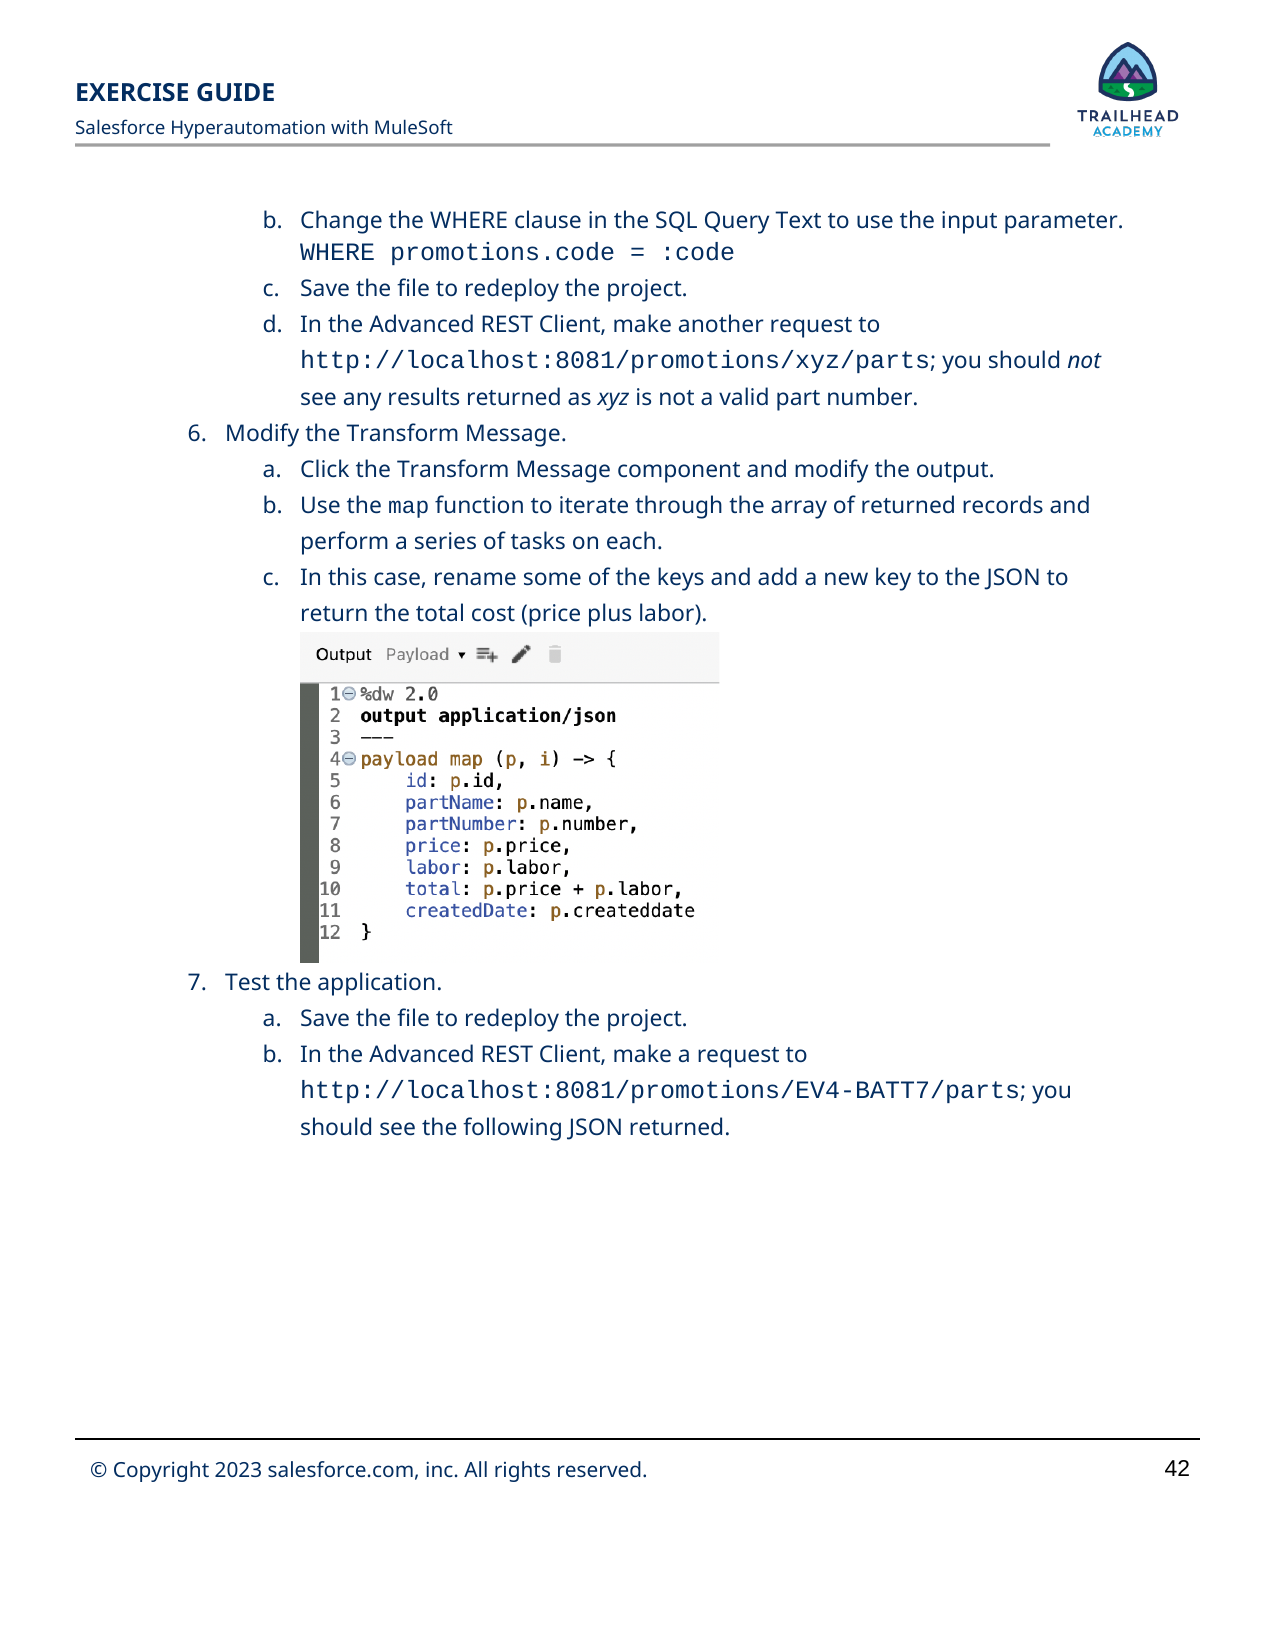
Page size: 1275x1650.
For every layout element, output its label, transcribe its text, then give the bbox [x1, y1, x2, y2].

list Click the Transform Message component and modify the output. [262, 453, 1125, 484]
list In this case, rename some of the keys and add a new key to the JSON to return the total cost (price plus labor). [262, 561, 1125, 628]
list Use the map function to iterate through the array of returned records and perform a series of tasks on each. [262, 489, 1125, 556]
list Save the file to redeploy the project. [262, 272, 1125, 303]
list Test the application. [187, 966, 1125, 997]
list In the Advanced REST Client, make a request to http://localhost:8081/promotions/EV4-BATT7/parts; you should see the following JSON returned. [262, 1038, 1125, 1142]
picture [1076, 41, 1179, 137]
text WHERE promotions.code = :code [300, 240, 1125, 268]
picture [300, 632, 720, 963]
list Modify the Transform Message. [187, 417, 1125, 448]
list Save the file to redeploy the project. [262, 1002, 1125, 1033]
list In the Advanced REST Client, make another request to http://localhost:8081/promotions/xyz/parts; you should not see any results returned as xyz is not a valid part number. [262, 308, 1125, 412]
list Change the WHERE clause in the SQL Query Text to use the input parameter. [262, 204, 1125, 235]
